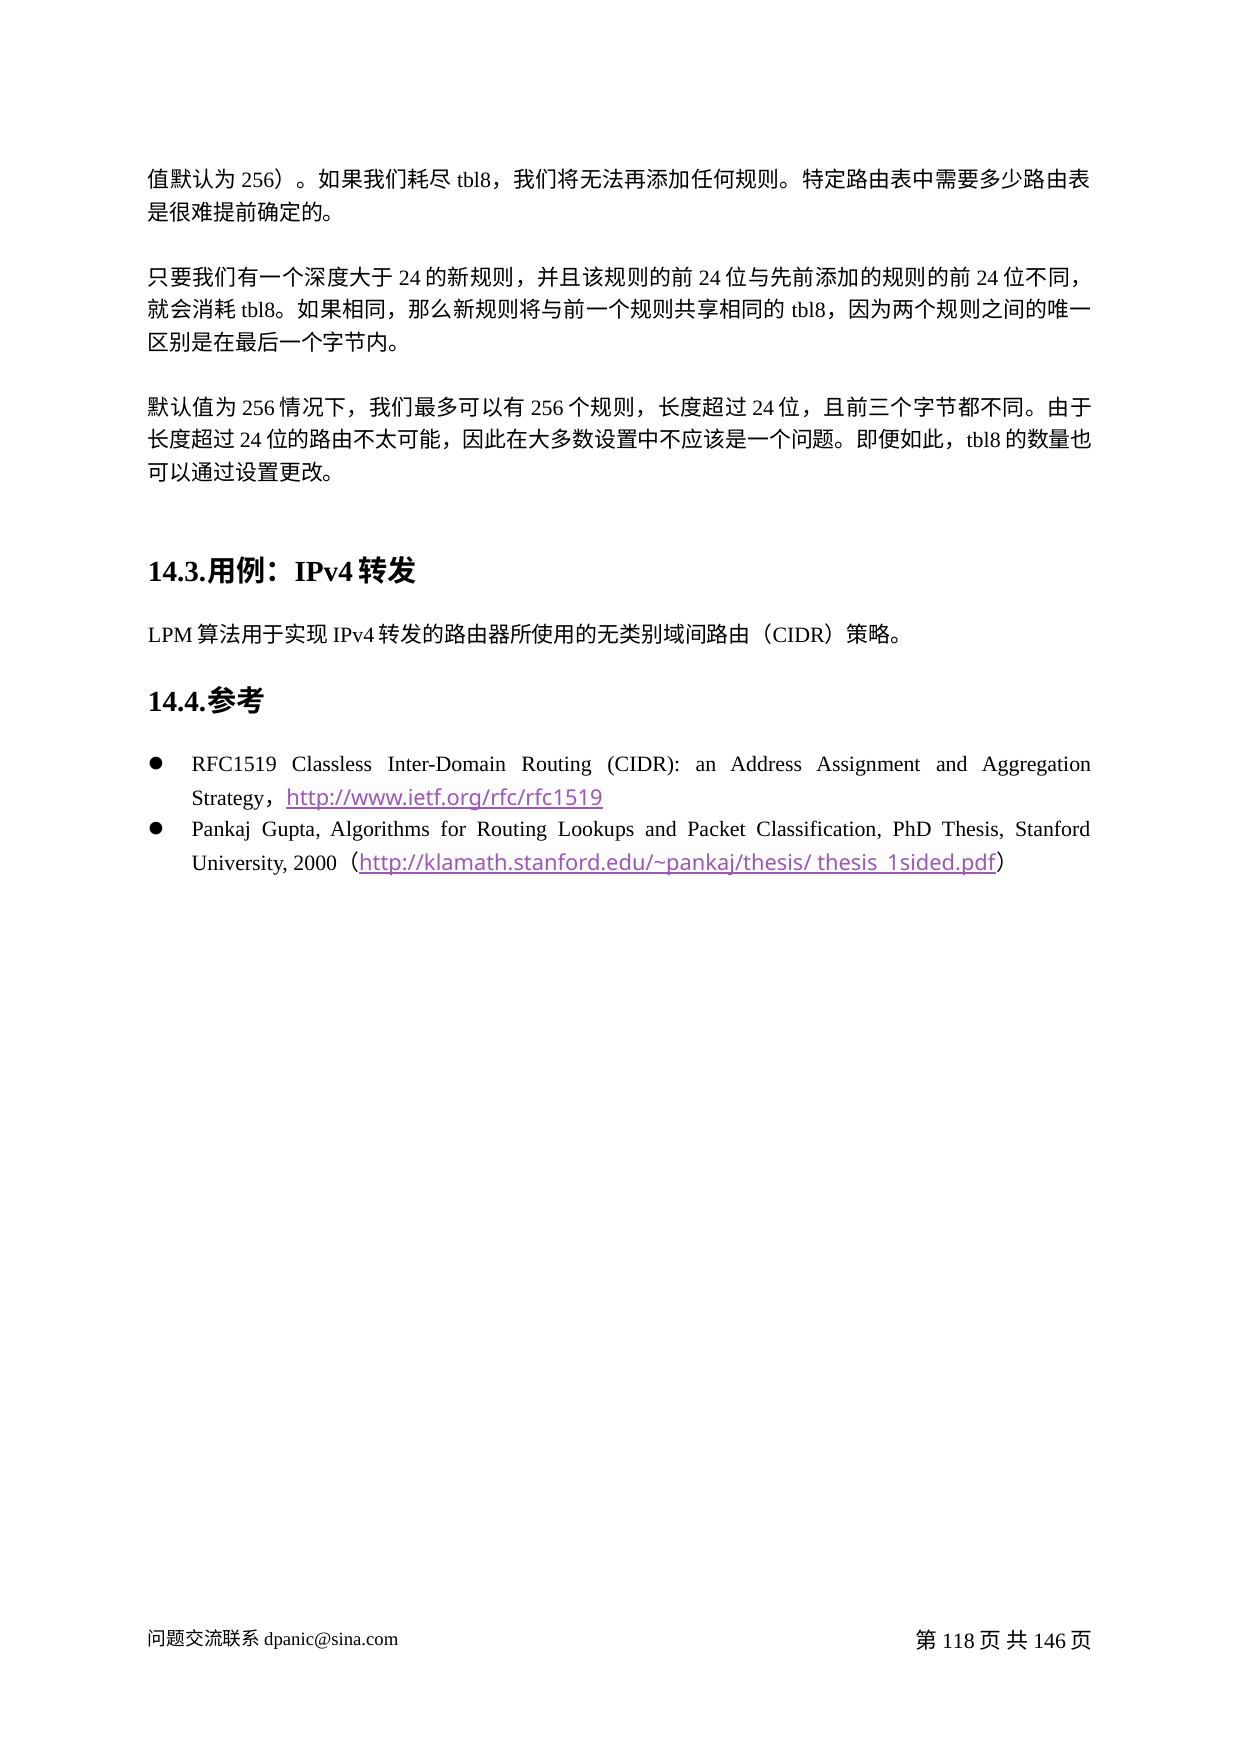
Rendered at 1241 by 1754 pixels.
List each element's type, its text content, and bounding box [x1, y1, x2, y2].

subtitle 用例：IPv4转发 [148, 536, 1092, 601]
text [148, 162, 1092, 227]
subtitle 参考 [148, 666, 1092, 731]
list RFC1519 Classless Inter-Domain Routing (CIDR): an Address Assignment and Aggregation Strategy，http://www.ietf.org/rfc/rfc1519 [148, 747, 1092, 812]
list Pankaj Gupta, Algorithms for Routing Lookups and Packet Classification, PhD Thesis, Stanford University, 2000（http://klamath.stanford.edu/~pankaj/thesis/ thesis_1sided.pdf） [148, 812, 1092, 877]
text 默认值为256情况下，我们最多可以有256个规则，长度超过24位，且前三个字节都不同。由于长度超过24位的路由不太可能，因此在大多数设置中不应该是一个问题。即便如此，tbl8的数量也可以通过设置更改。 [148, 389, 1092, 487]
text LPM算法用于实现IPv4转发的路由器所使用的无类别域间路由（CIDR）策略。 [148, 617, 1092, 649]
text 只要我们有一个深度大于24的新规则，并且该规则的前24位与先前添加的规则的前24位不同，就会消耗tbl8。如果相同，那么新规则将与前一个规则共享相同的tbl8，因为两个规则之间的唯一区别是在最后一个字节内。 [148, 259, 1092, 357]
